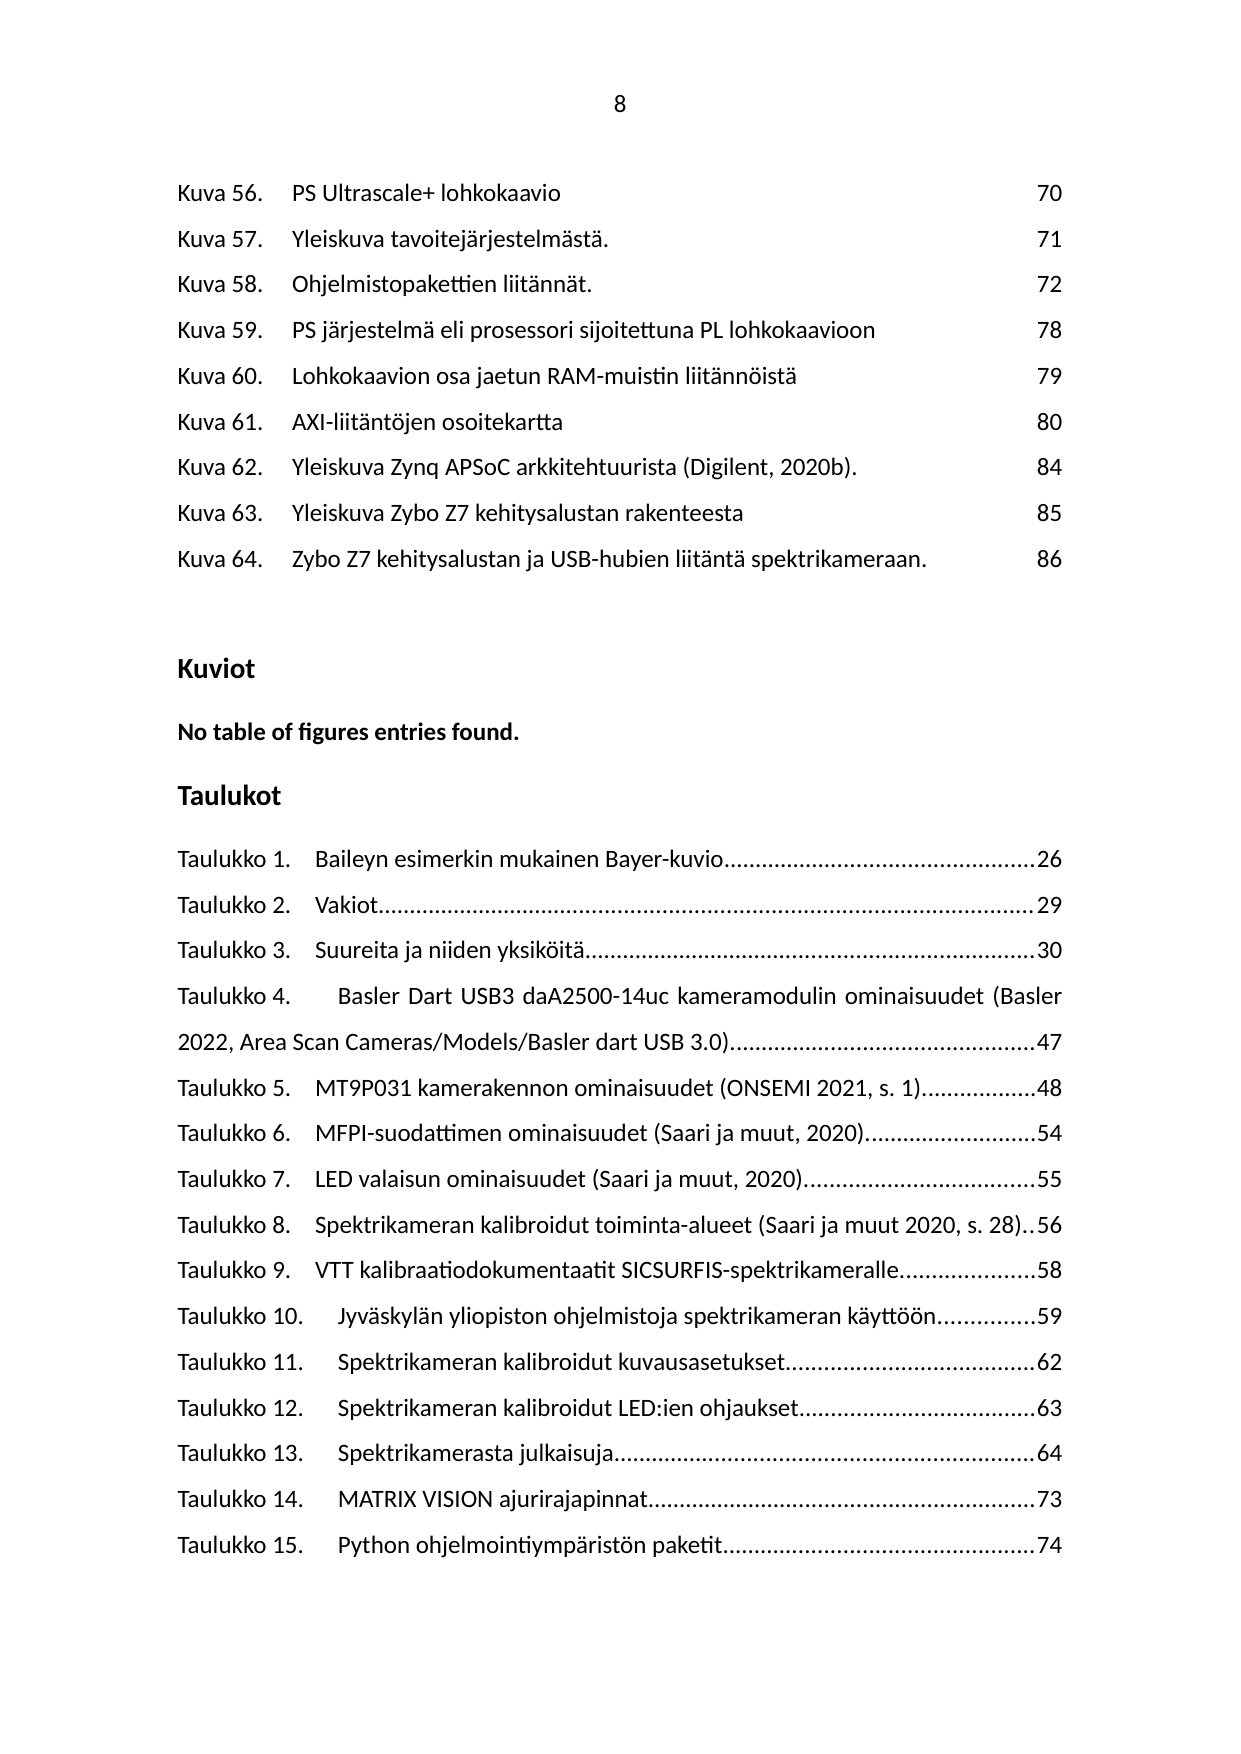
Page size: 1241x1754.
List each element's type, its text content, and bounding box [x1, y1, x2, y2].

text Taulukko 2. Vakiot 29 [177, 889, 1063, 919]
text Kuva 62. Yleiskuva Zynq APSoC arkkitehtuurista (Digilent, 2020b). 84 [177, 452, 1063, 482]
text Kuva 56. PS Ultrascale+ lohkokaavio 70 [177, 177, 1063, 208]
text Kuva 57. Yleiskuva tavoitejärjestelmästä. 71 [177, 223, 1063, 253]
text Taulukko 11. Spektrikameran kalibroidut kuvausasetukset 62 [177, 1346, 1063, 1377]
text Taulukko 10. Jyväskylän yliopiston ohjelmistoja spektrikameran käyttöön 59 [177, 1300, 1063, 1331]
text Taulukko 8. Spektrikameran kalibroidut toiminta-alueet (Saari ja muut 2020, s. 28). 56 [177, 1209, 1063, 1239]
text Kuva 64. Zybo Z7 kehitysalustan ja USB-hubien liitäntä spektrikameraan. 86 [177, 543, 1063, 573]
text Taulukko 4. Basler Dart USB3 daA2500-14uc kameramodulin ominaisuudet (Basler 2022, Area Scan Cameras/Models/Basler dart USB 3.0). 47 [177, 980, 1063, 1057]
text No table of figures entries found. [177, 716, 1063, 746]
subtitle Taulukot [177, 777, 1063, 813]
text Taulukko 15. Python ohjelmointiympäristön paketit 74 [177, 1529, 1063, 1559]
text Kuva 58. Ohjelmistopakettien liitännät. 72 [177, 269, 1063, 299]
text Taulukko 13. Spektrikamerasta julkaisuja 64 [177, 1438, 1063, 1468]
text Taulukko 3. Suureita ja niiden yksiköitä 30 [177, 934, 1063, 965]
text Taulukko 14. MATRIX VISION ajurirajapinnat 73 [177, 1483, 1063, 1514]
text Taulukko 1. Baileyn esimerkin mukainen Bayer-kuvio 26 [177, 843, 1063, 874]
text Taulukko 6. MFPI-suodattimen ominaisuudet (Saari ja muut, 2020). 54 [177, 1117, 1063, 1148]
text Kuva 63. Yleiskuva Zybo Z7 kehitysalustan rakenteesta 85 [177, 497, 1063, 528]
text Taulukko 5. MT9P031 kamerakennon ominaisuudet (ONSEMI 2021, s. 1). 48 [177, 1072, 1063, 1102]
text Taulukko 12. Spektrikameran kalibroidut LED:ien ohjaukset 63 [177, 1392, 1063, 1422]
text Kuva 60. Lohkokaavion osa jaetun RAM-muistin liitännöistä 79 [177, 360, 1063, 391]
text Taulukko 7. LED valaisun ominaisuudet (Saari ja muut, 2020). 55 [177, 1163, 1063, 1194]
subtitle Kuviot [177, 650, 1063, 685]
text Kuva 61. AXI-liitäntöjen osoitekartta 80 [177, 406, 1063, 436]
text Taulukko 9. VTT kalibraatiodokumentaatit SICSURFIS-spektrikameralle. 58 [177, 1255, 1063, 1285]
text Kuva 59. PS järjestelmä eli prosessori sijoitettuna PL lohkokaavioon 78 [177, 314, 1063, 345]
